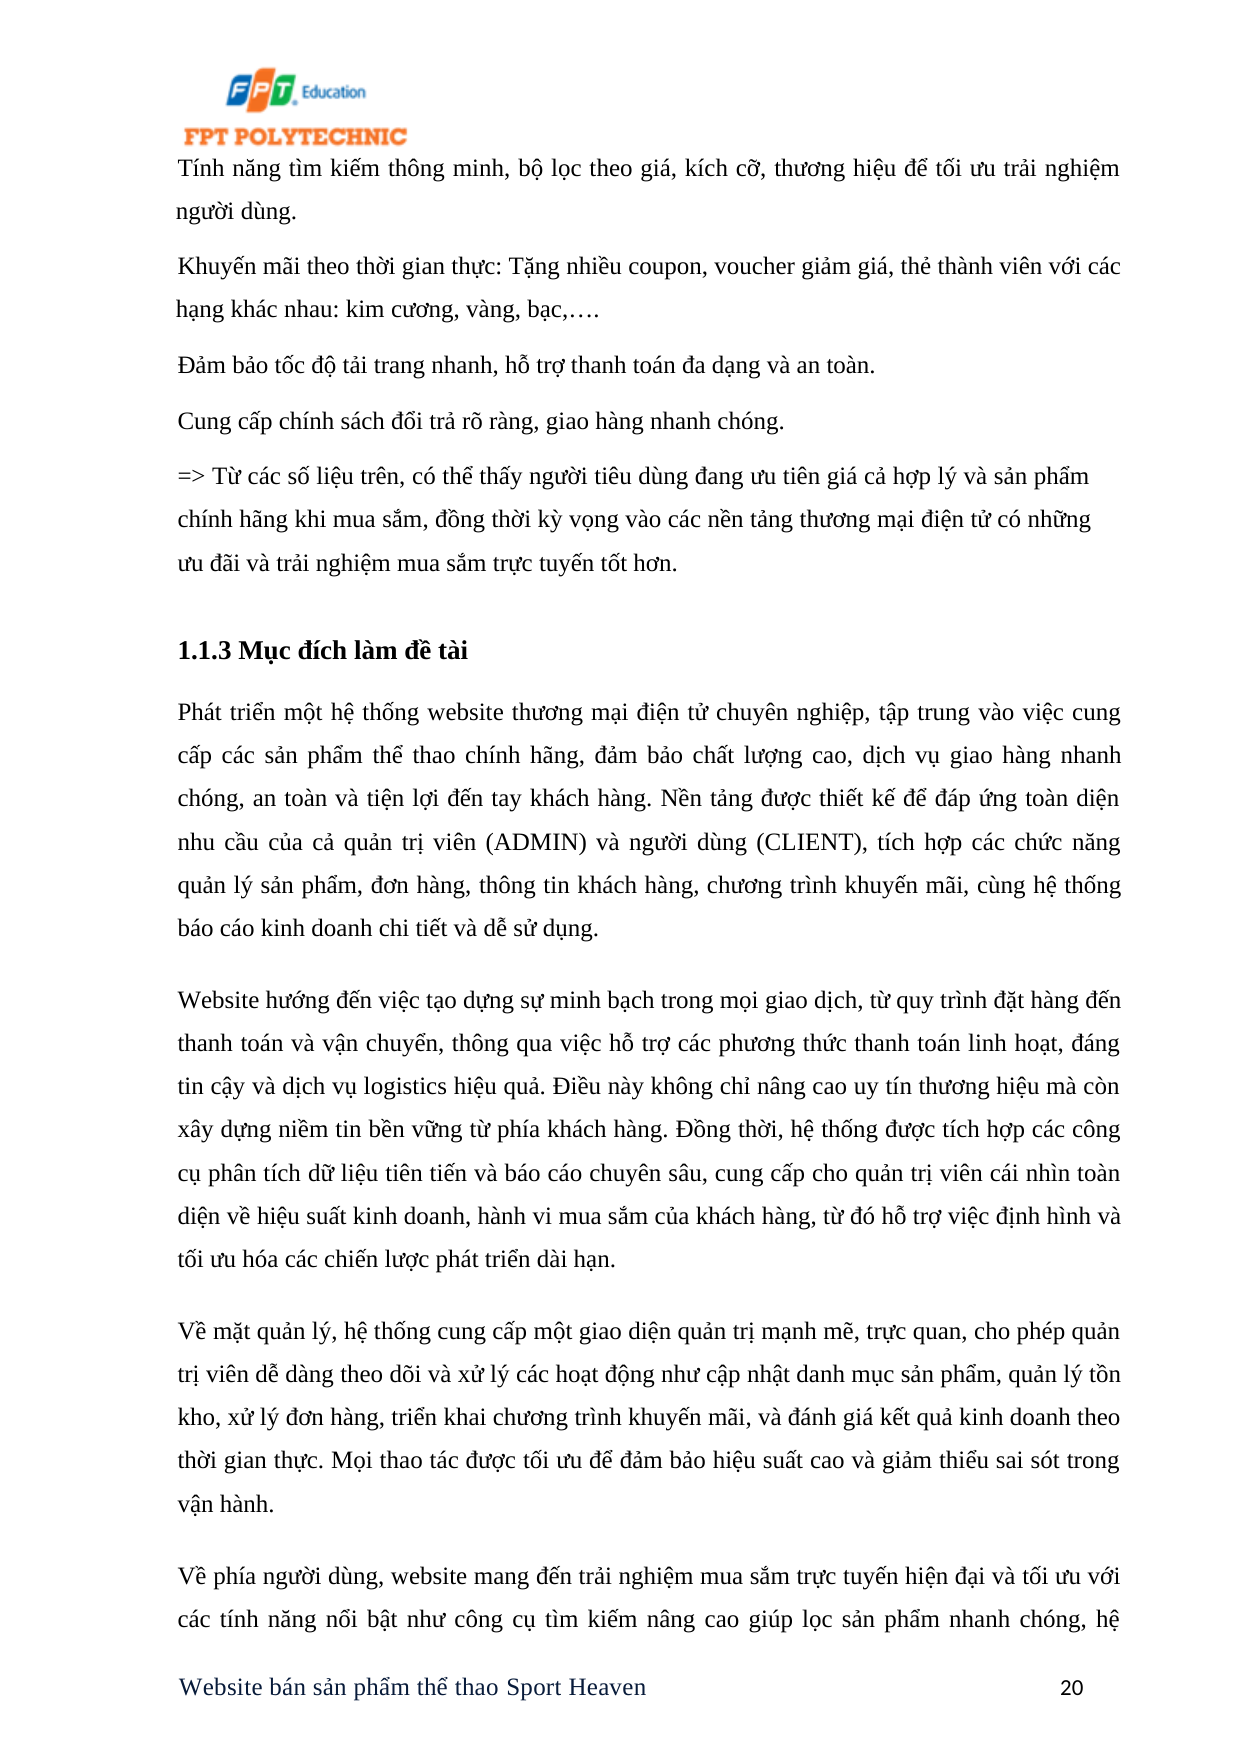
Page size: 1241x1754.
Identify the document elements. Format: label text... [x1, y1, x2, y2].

text Cung cấp chính sách đổi trả rõ ràng, giao hàng nhanh chóng. [176, 406, 1122, 434]
text Về mặt quản lý, hệ thống cung cấp một giao diện quản trị mạnh mẽ, trực quan, cho phép quản trị viên dễ dàng theo dõi và xử lý các hoạt động như cập nhật danh mục sản phẩm, quản lý tồn kho, xử lý đơn hàng, triển khai chương trình khuyến mãi, và đánh giá kết quả kinh doanh theo thời gian thực. Mọi thao tác được tối ưu để đảm bảo hiệu suất cao và giảm thiểu sai sót trong vận hành. [177, 1316, 1122, 1517]
text Đảm bảo tốc độ tải trang nhanh, hỗ trợ thanh toán đa dạng và an toàn. [176, 350, 1122, 379]
text Khuyến mãi theo thời gian thực: Tặng nhiều coupon, voucher giảm giá, thẻ thành viên với các hạng khác nhau: kim cương, vàng, bạc,…. [176, 251, 1122, 323]
text Website hướng đến việc tạo dựng sự minh bạch trong mọi giao dịch, từ quy trình đặt hàng đến thanh toán và vận chuyển, thông qua việc hỗ trợ các phương thức thanh toán linh hoạt, đáng tin cậy và dịch vụ logistics hiệu quả. Điều này không chỉ nâng cao uy tín thương hiệu mà còn xây dựng niềm tin bền vững từ phía khách hàng. Đồng thời, hệ thống được tích hợp các công cụ phân tích dữ liệu tiên tiến và báo cáo chuyên sâu, cung cấp cho quản trị viên cái nhìn toàn diện về hiệu suất kinh doanh, hành vi mua sắm của khách hàng, từ đó hỗ trợ việc định hình và tối ưu hóa các chiến lược phát triển dài hạn. [177, 985, 1122, 1273]
subtitle Mục đích làm đề tài [177, 634, 1092, 665]
text Tính năng tìm kiếm thông minh, bộ lọc theo giá, kích cỡ, thương hiệu để tối ưu trải nghiệm người dùng. [176, 153, 1122, 224]
text => Từ các số liệu trên, có thể thấy người tiêu dùng đang ưu tiên giá cả hợp lý và sản phẩm chính hãng khi mua sắm, đồng thời kỳ vọng vào các nền tảng thương mại điện tử có những ưu đãi và trải nghiệm mua sắm trực tuyến tốt hơn. [177, 461, 1092, 576]
picture [177, 62, 415, 153]
text Phát triển một hệ thống website thương mại điện tử chuyên nghiệp, tập trung vào việc cung cấp các sản phẩm thể thao chính hãng, đảm bảo chất lượng cao, dịch vụ giao hàng nhanh chóng, an toàn và tiện lợi đến tay khách hàng. Nền tảng được thiết kế để đáp ứng toàn diện nhu cầu của cả quản trị viên (ADMIN) và người dùng (CLIENT), tích hợp các chức năng quản lý sản phẩm, đơn hàng, thông tin khách hàng, chương trình khuyến mãi, cùng hệ thống báo cáo kinh doanh chi tiết và dễ sử dụng. [177, 697, 1122, 942]
